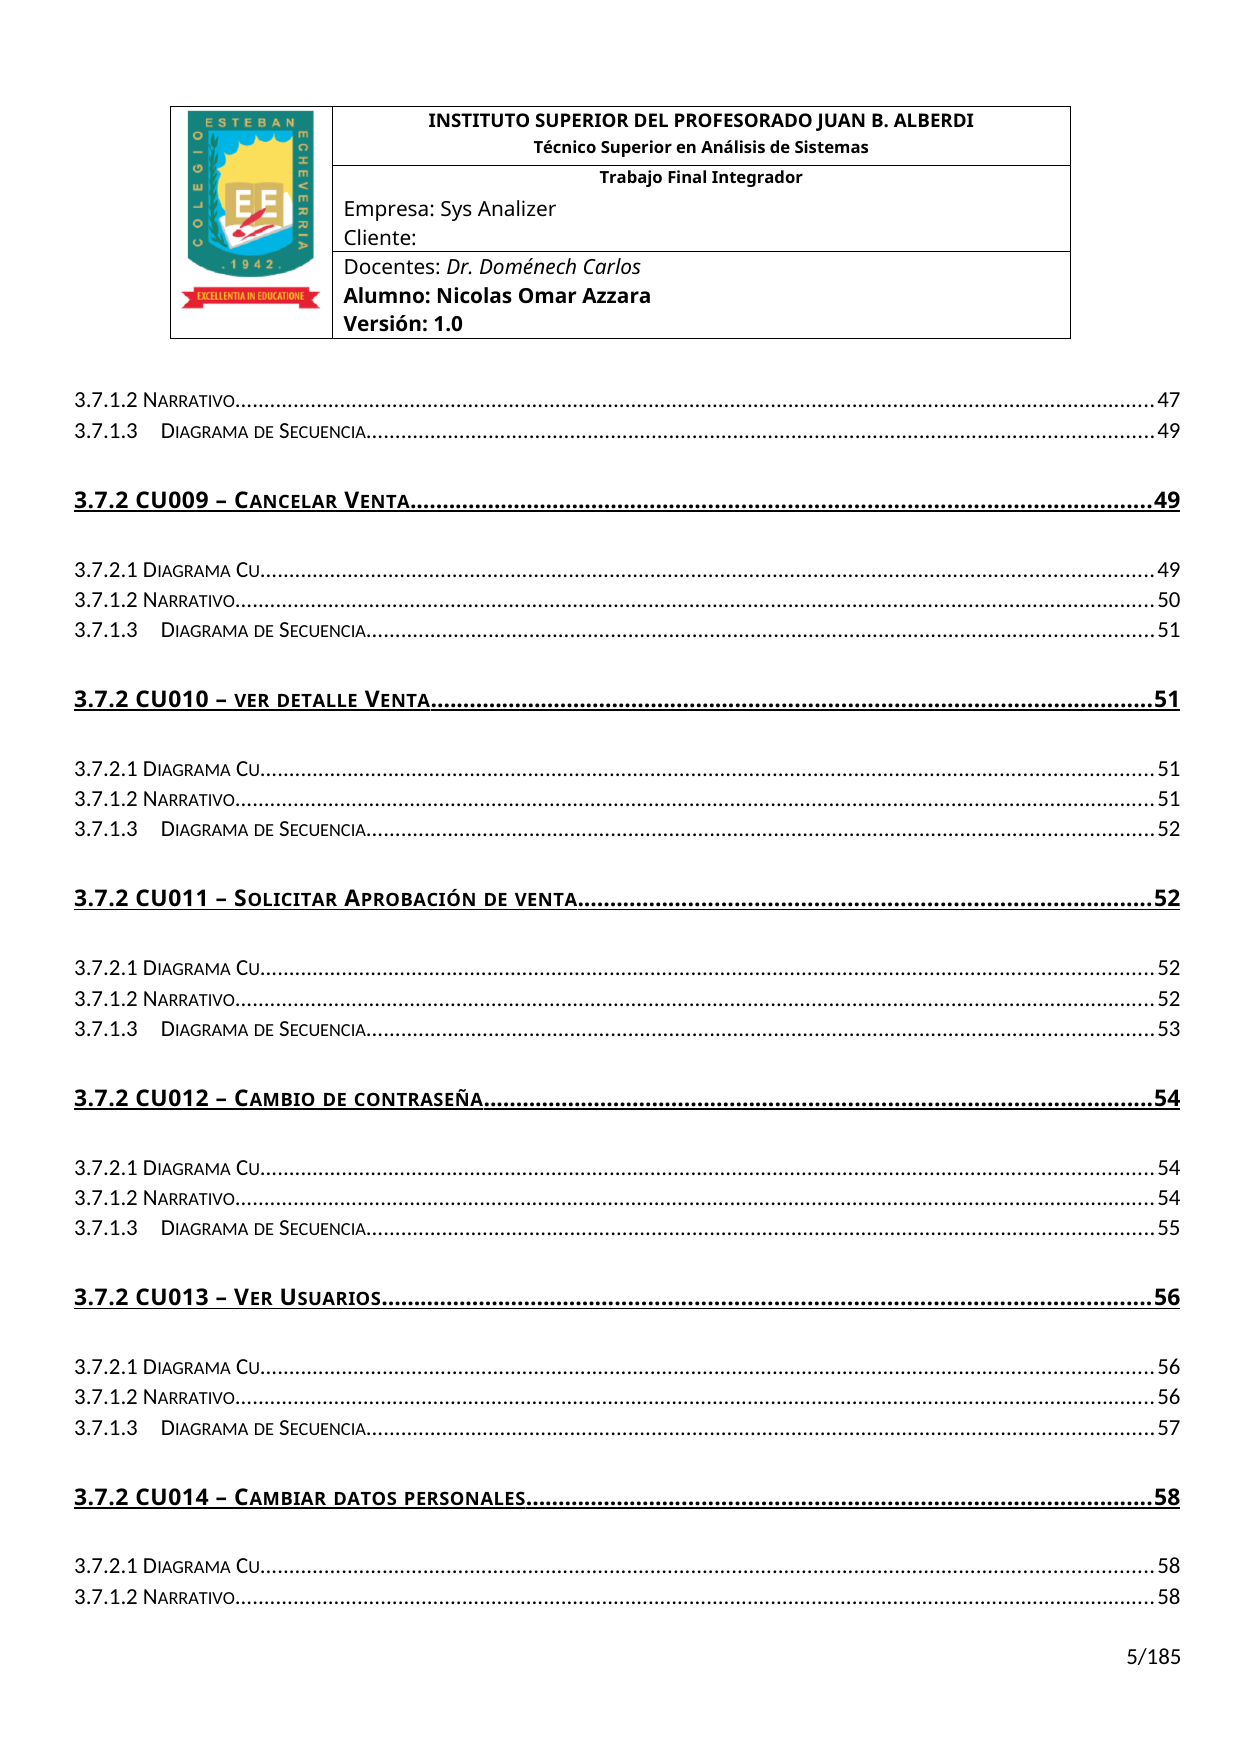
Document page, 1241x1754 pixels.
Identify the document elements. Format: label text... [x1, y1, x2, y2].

text 3.7.2 CU014 – Cambiar datos personales 58 [74, 1480, 1181, 1512]
text 3.7.1.2 Narrativo 51 [74, 784, 1181, 812]
text 3.7.2.1 Diagrama Cu 49 [74, 555, 1181, 583]
text 3.7.1.2 Narrativo 54 [74, 1183, 1181, 1211]
text 3.7.1.3 Diagrama de Secuencia 49 [74, 416, 1181, 444]
text 3.7.1.3 Diagrama de Secuencia 52 [74, 814, 1181, 843]
text 3.7.1.2 Narrativo 52 [74, 984, 1181, 1012]
text 3.7.2.1 Diagrama Cu 58 [74, 1552, 1181, 1580]
text 3.7.2.1 Diagrama Cu 56 [74, 1352, 1181, 1380]
text 3.7.2 CU012 – Cambio de contraseña 54 [74, 1082, 1181, 1113]
text 3.7.2 CU013 – Ver Usuarios 56 [74, 1281, 1181, 1312]
text 3.7.2.1 Diagrama Cu 51 [74, 754, 1181, 782]
text 3.7.2 CU011 – Solicitar Aprobación de venta 52 [74, 882, 1181, 913]
text 3.7.2 CU010 – ver detalle Venta 51 [74, 683, 1181, 714]
text 3.7.2.1 Diagrama Cu 52 [74, 953, 1181, 982]
text 3.7.1.2 Narrativo 50 [74, 585, 1181, 613]
text 3.7.1.3 Diagrama de Secuencia 57 [74, 1413, 1181, 1441]
text 3.7.1.3 Diagrama de Secuencia 51 [74, 615, 1181, 643]
text 3.7.1.2 Narrativo 56 [74, 1382, 1181, 1411]
picture [181, 107, 321, 322]
text 3.7.2 CU009 – Cancelar Venta 49 [74, 483, 1181, 515]
text 3.7.1.2 Narrativo 58 [74, 1582, 1181, 1610]
text 3.7.1.3 Diagrama de Secuencia 55 [74, 1213, 1181, 1241]
text 3.7.2.1 Diagrama Cu 54 [74, 1153, 1181, 1181]
text 3.7.1.2 Narrativo 47 [74, 386, 1181, 414]
text 3.7.1.3 Diagrama de Secuencia 53 [74, 1014, 1181, 1042]
